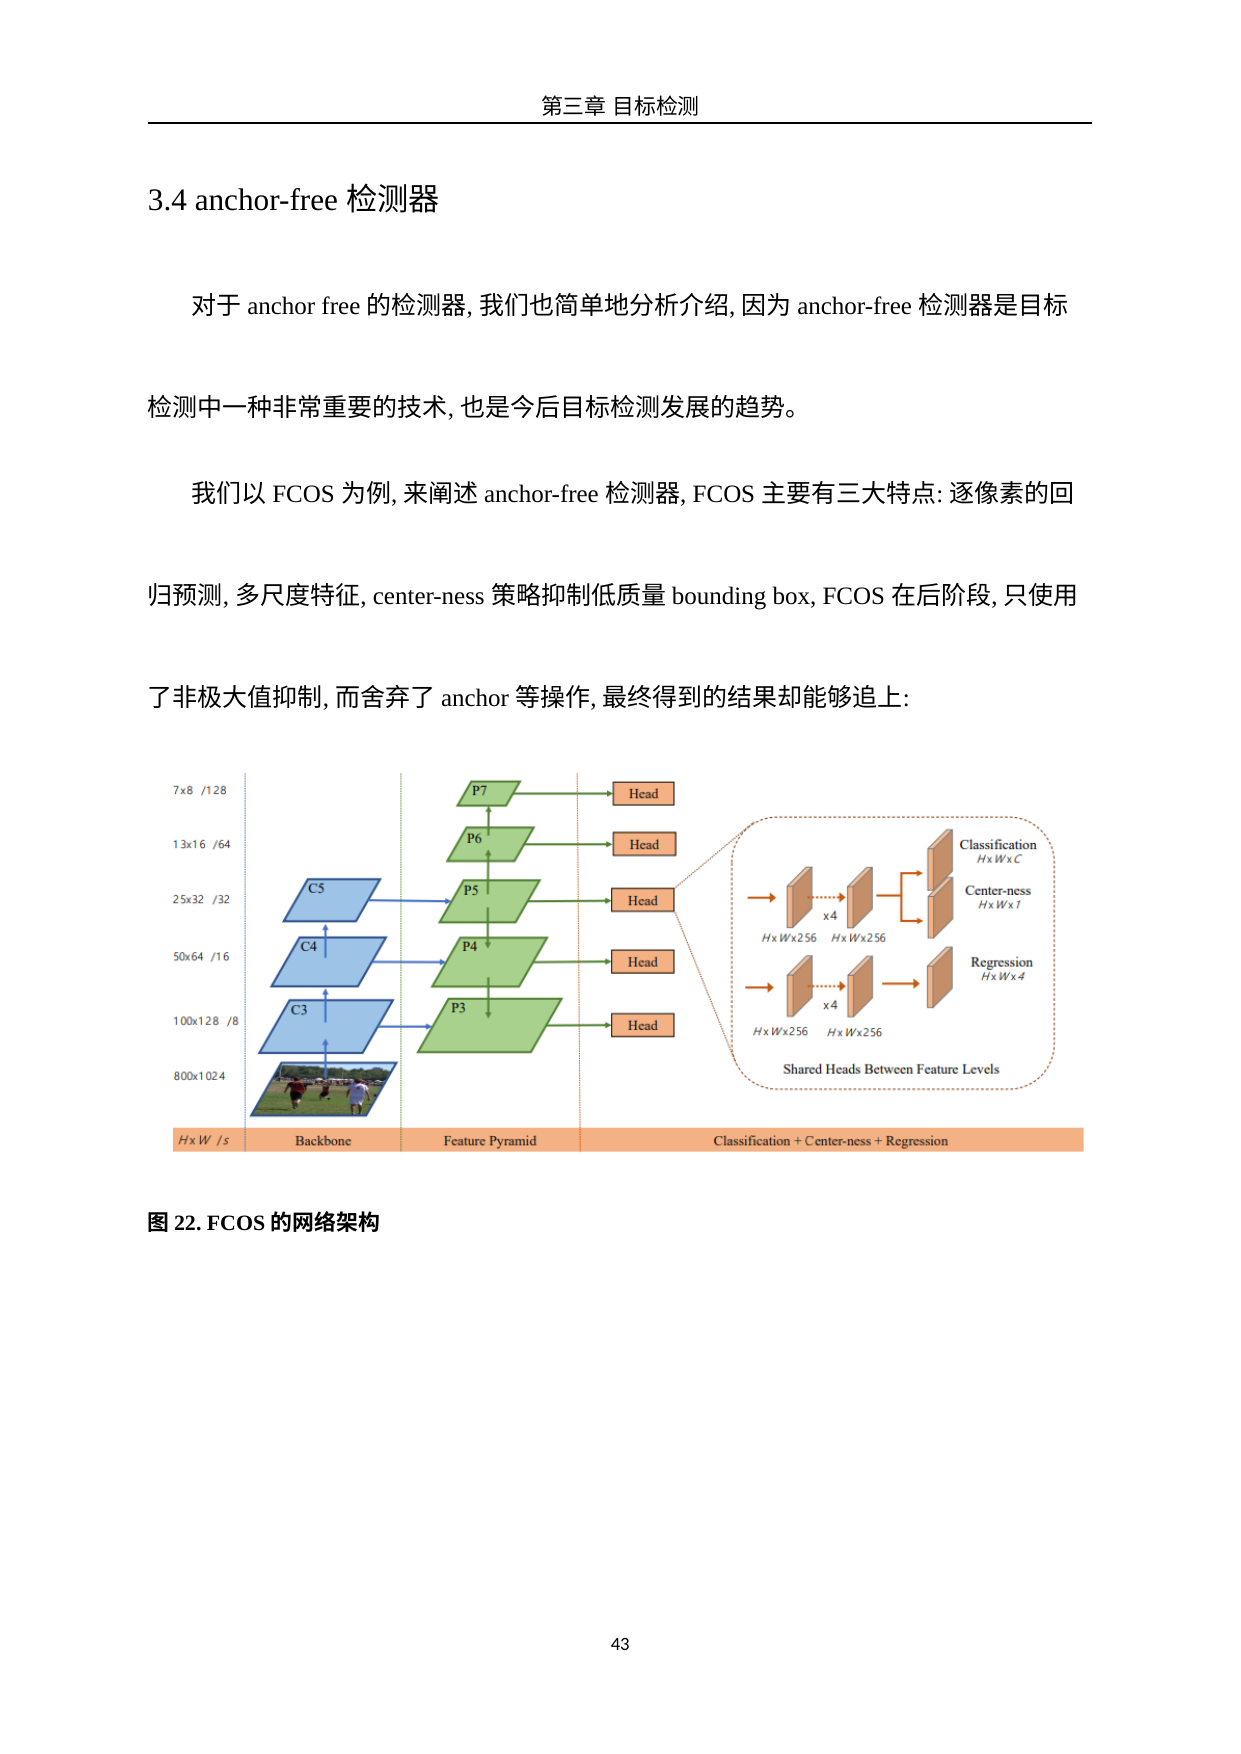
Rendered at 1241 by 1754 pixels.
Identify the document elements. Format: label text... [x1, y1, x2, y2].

subtitle 3.4 anchor-free 检测器 [148, 164, 1092, 232]
text 图22. FCOS 的网络架构 [148, 1203, 1092, 1237]
text 对于 anchor free 的检测器, 我们也简单地分析介绍, 因为 anchor-free 检测器是目标检测中一种非常重要的技术, 也是今后目标检测发展的趋势。 [148, 270, 1092, 440]
text 我们以 FCOS 为例, 来阐述 anchor-free 检测器, FCOS 主要有三大特点: 逐像素的回归预测, 多尺度特征, center-ness 策略抑制低质量 bounding box, FCOS 在后阶段, 只使用了非极大值抑制, 而舍弃了 anchor 等操作, 最终得到的结果却能够追上: [148, 458, 1092, 729]
picture [147, 764, 1093, 1161]
